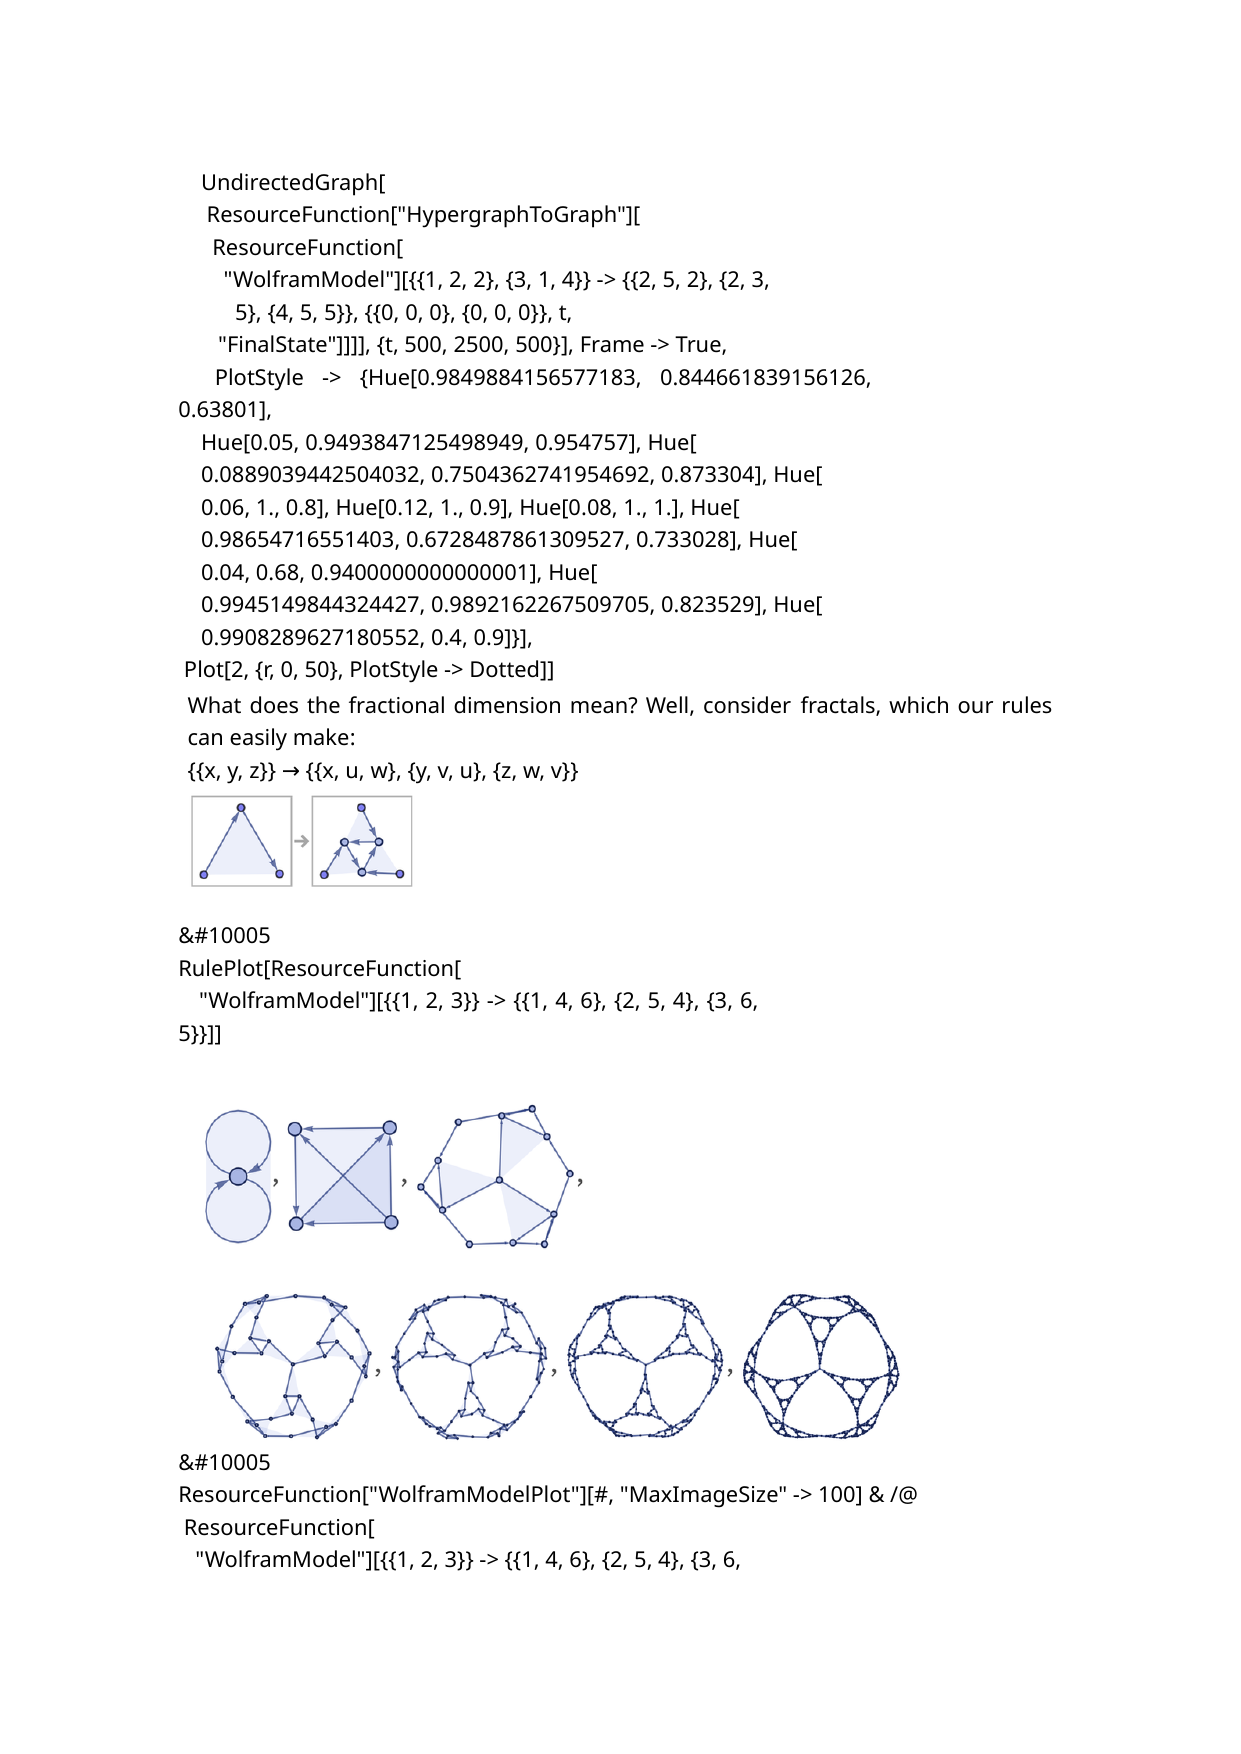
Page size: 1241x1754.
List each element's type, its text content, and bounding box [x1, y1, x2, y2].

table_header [172, 162, 879, 688]
table_header &#10005 RulePlot[ResourceFunction[ "WolframModel"][{{1, 2, 3}} -> {{1, 4, 6}, {2, 5, 4}, {3, 6, 5}}]] [172, 786, 766, 1052]
text What does the fractional dimension mean? Well, consider fractals, which our rules can easily make: [187, 688, 1053, 753]
text {{x, y, z}} → {{x, u, w}, {y, v, u}, {z, w, v}} [187, 753, 1053, 786]
picture [178, 788, 430, 898]
picture [178, 1087, 919, 1445]
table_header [172, 1085, 931, 1578]
